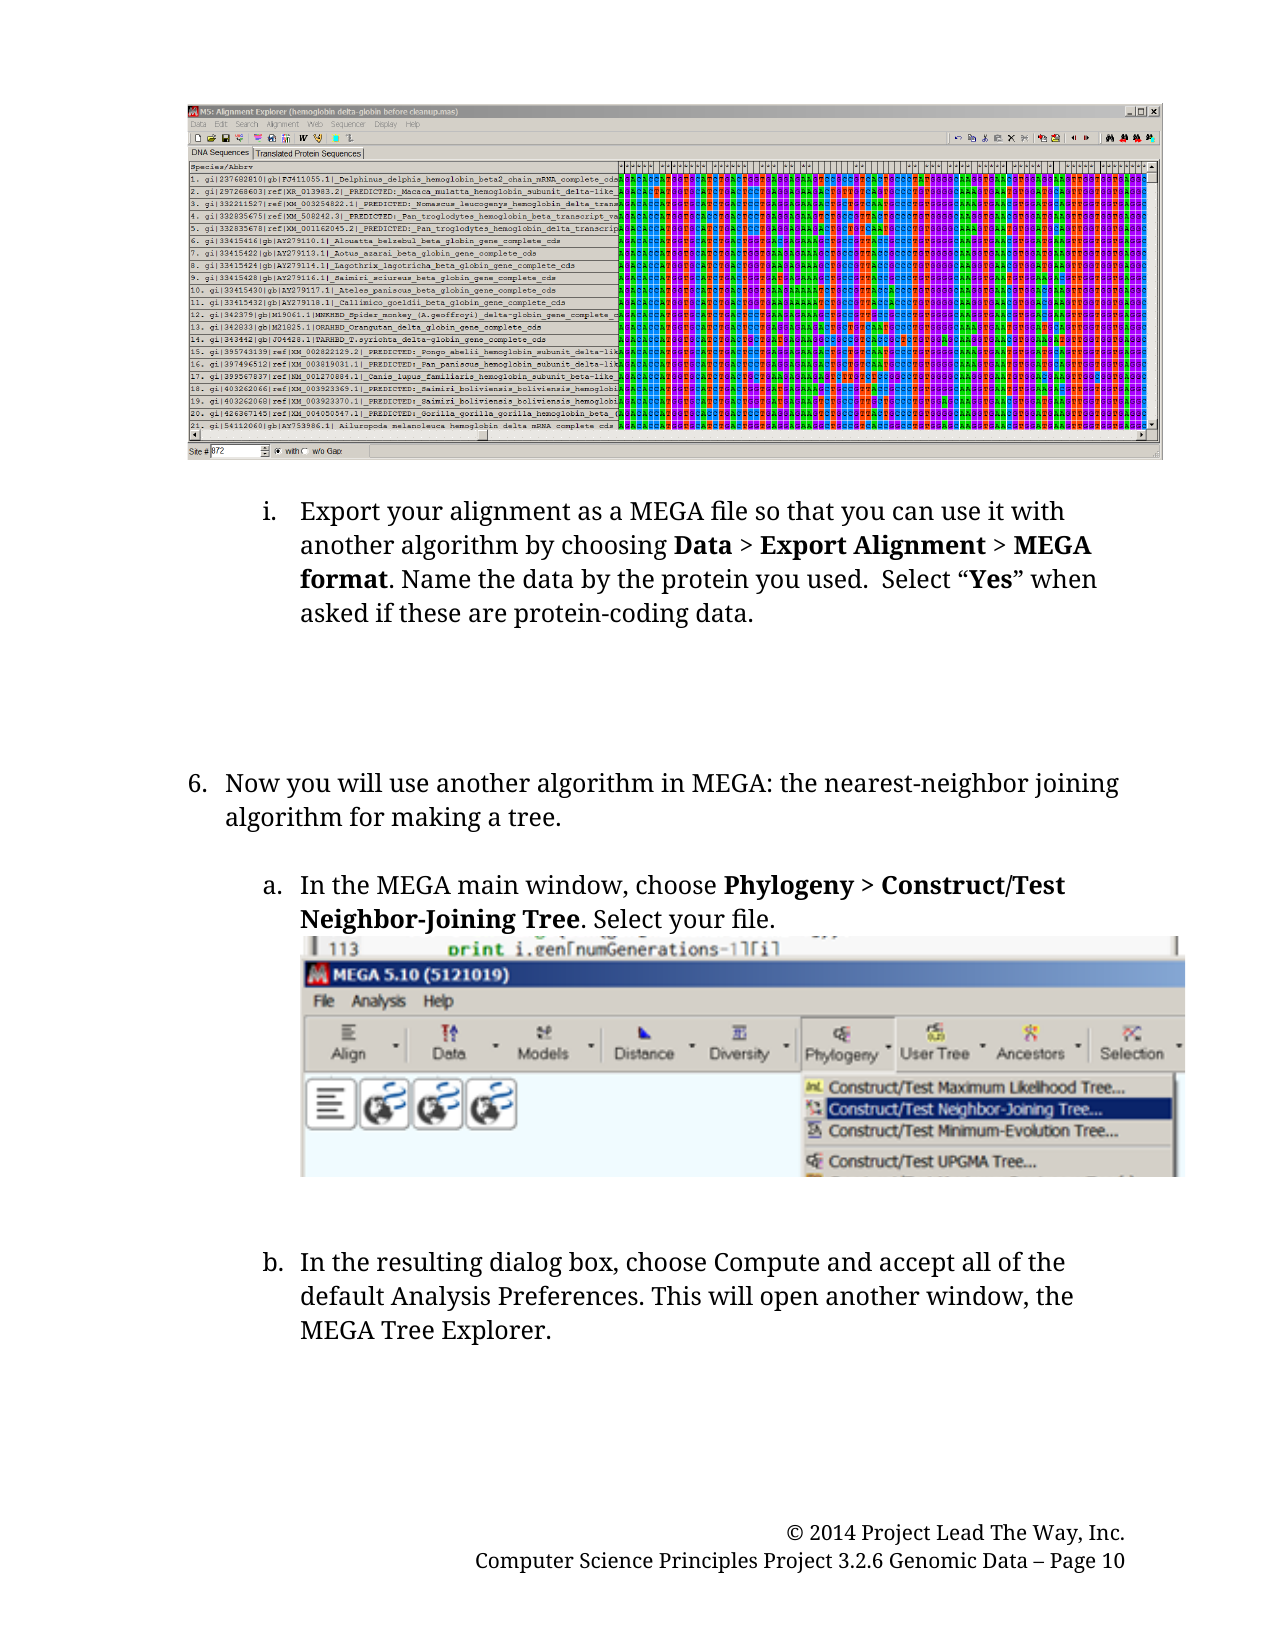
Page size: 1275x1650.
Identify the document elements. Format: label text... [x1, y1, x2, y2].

picture [300, 936, 1185, 1177]
list Export your alignment as a MEGA file so that you can use it with another algorithm by choosing Data > Export Alignment > MEGA format. Name the data by the protein you used. Select “Yes” when asked if these are protein-coding data. [262, 493, 1125, 629]
list In the MEGA main window, choose Phylogeny > Construct/Test Neighbor-Joining Tree. Select your file. [262, 868, 1125, 936]
list Now you will use another algorithm in MEGA: the nearest-neighbor joining algorithm for making a tree. [187, 766, 1125, 834]
picture [187, 103, 1163, 460]
list In the resulting dialog box, choose Compute and accept all of the default Analysis Preferences. This will open another window, the MEGA Tree Explorer. [262, 1244, 1125, 1346]
